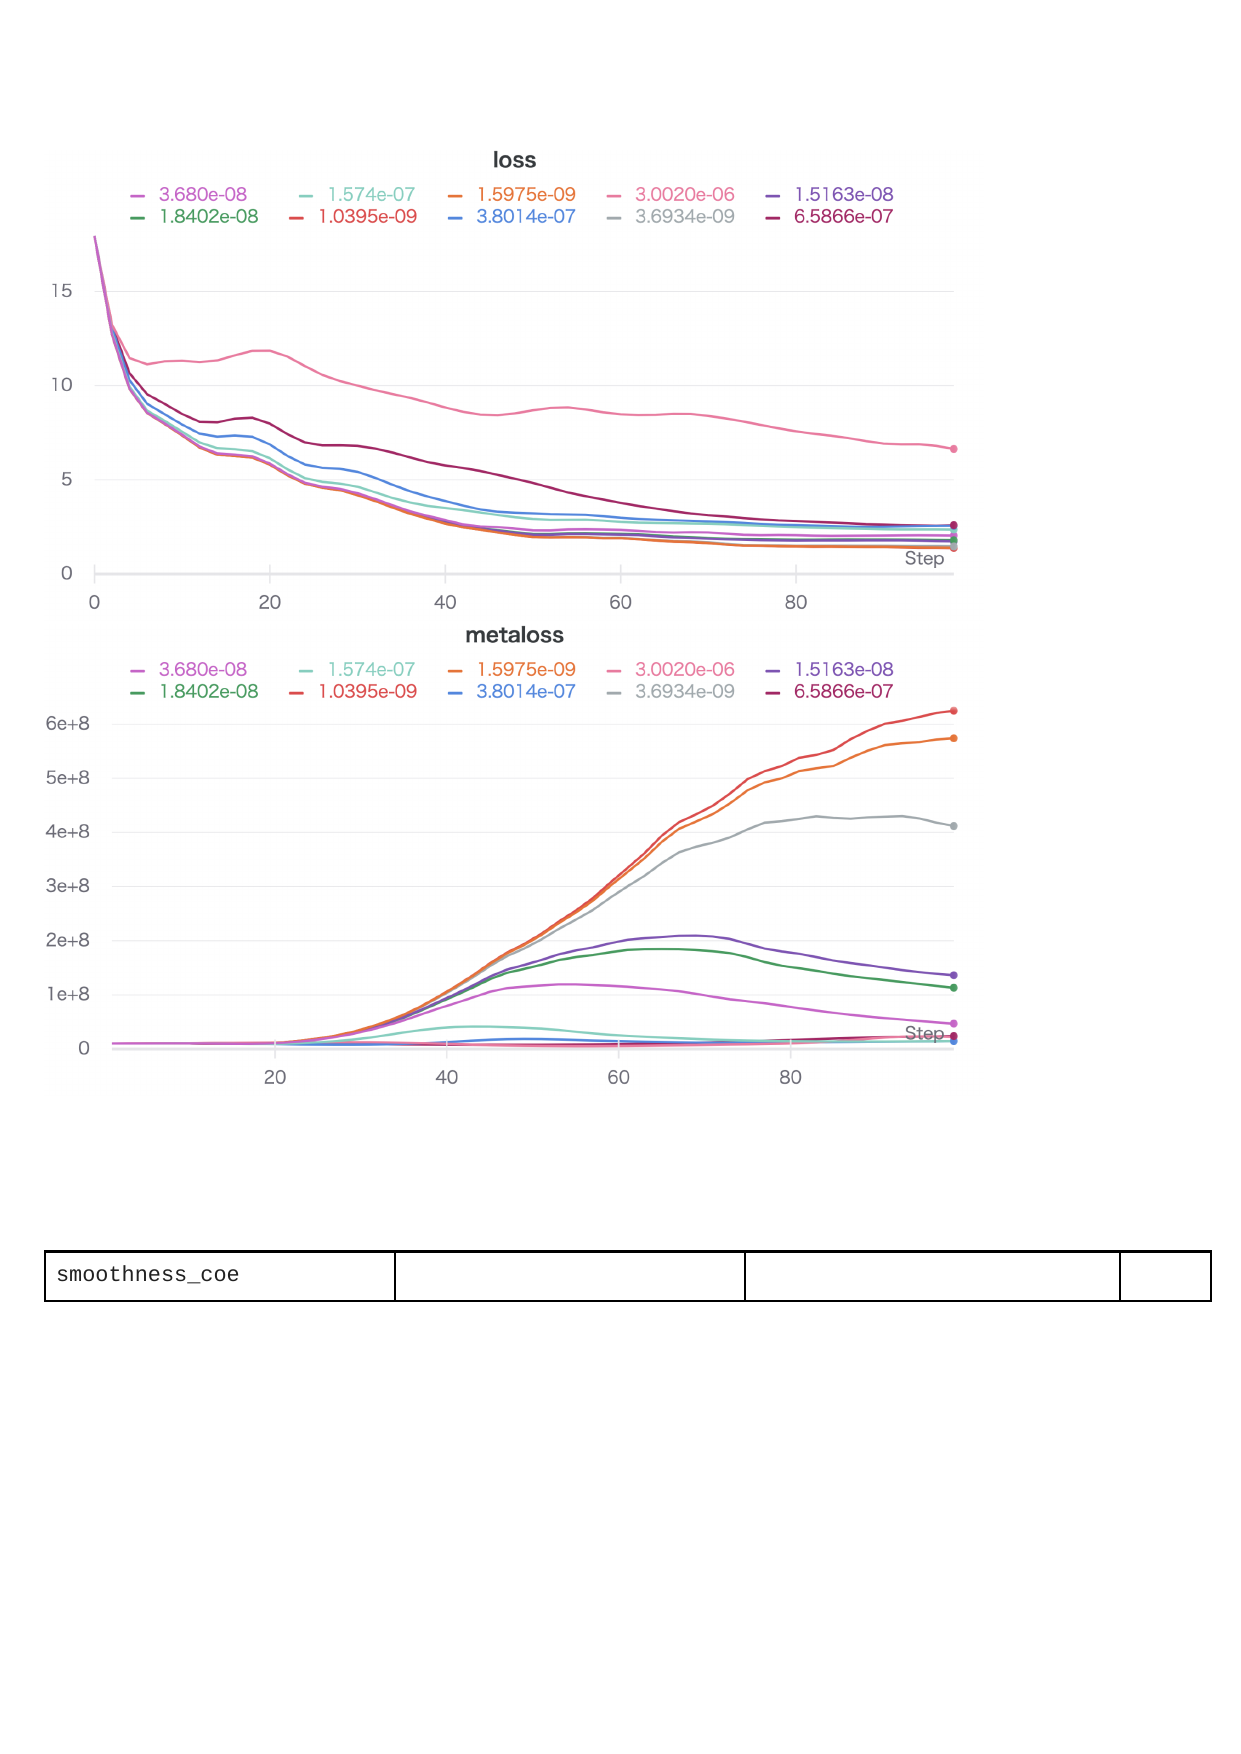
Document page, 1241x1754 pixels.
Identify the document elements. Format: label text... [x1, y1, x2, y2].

picture [44, 150, 985, 621]
table_header smoothness_coe [46, 1253, 394, 1300]
table_header [396, 1253, 744, 1300]
picture [44, 624, 985, 1096]
table_header [1121, 1253, 1210, 1300]
table_header [746, 1253, 1119, 1300]
